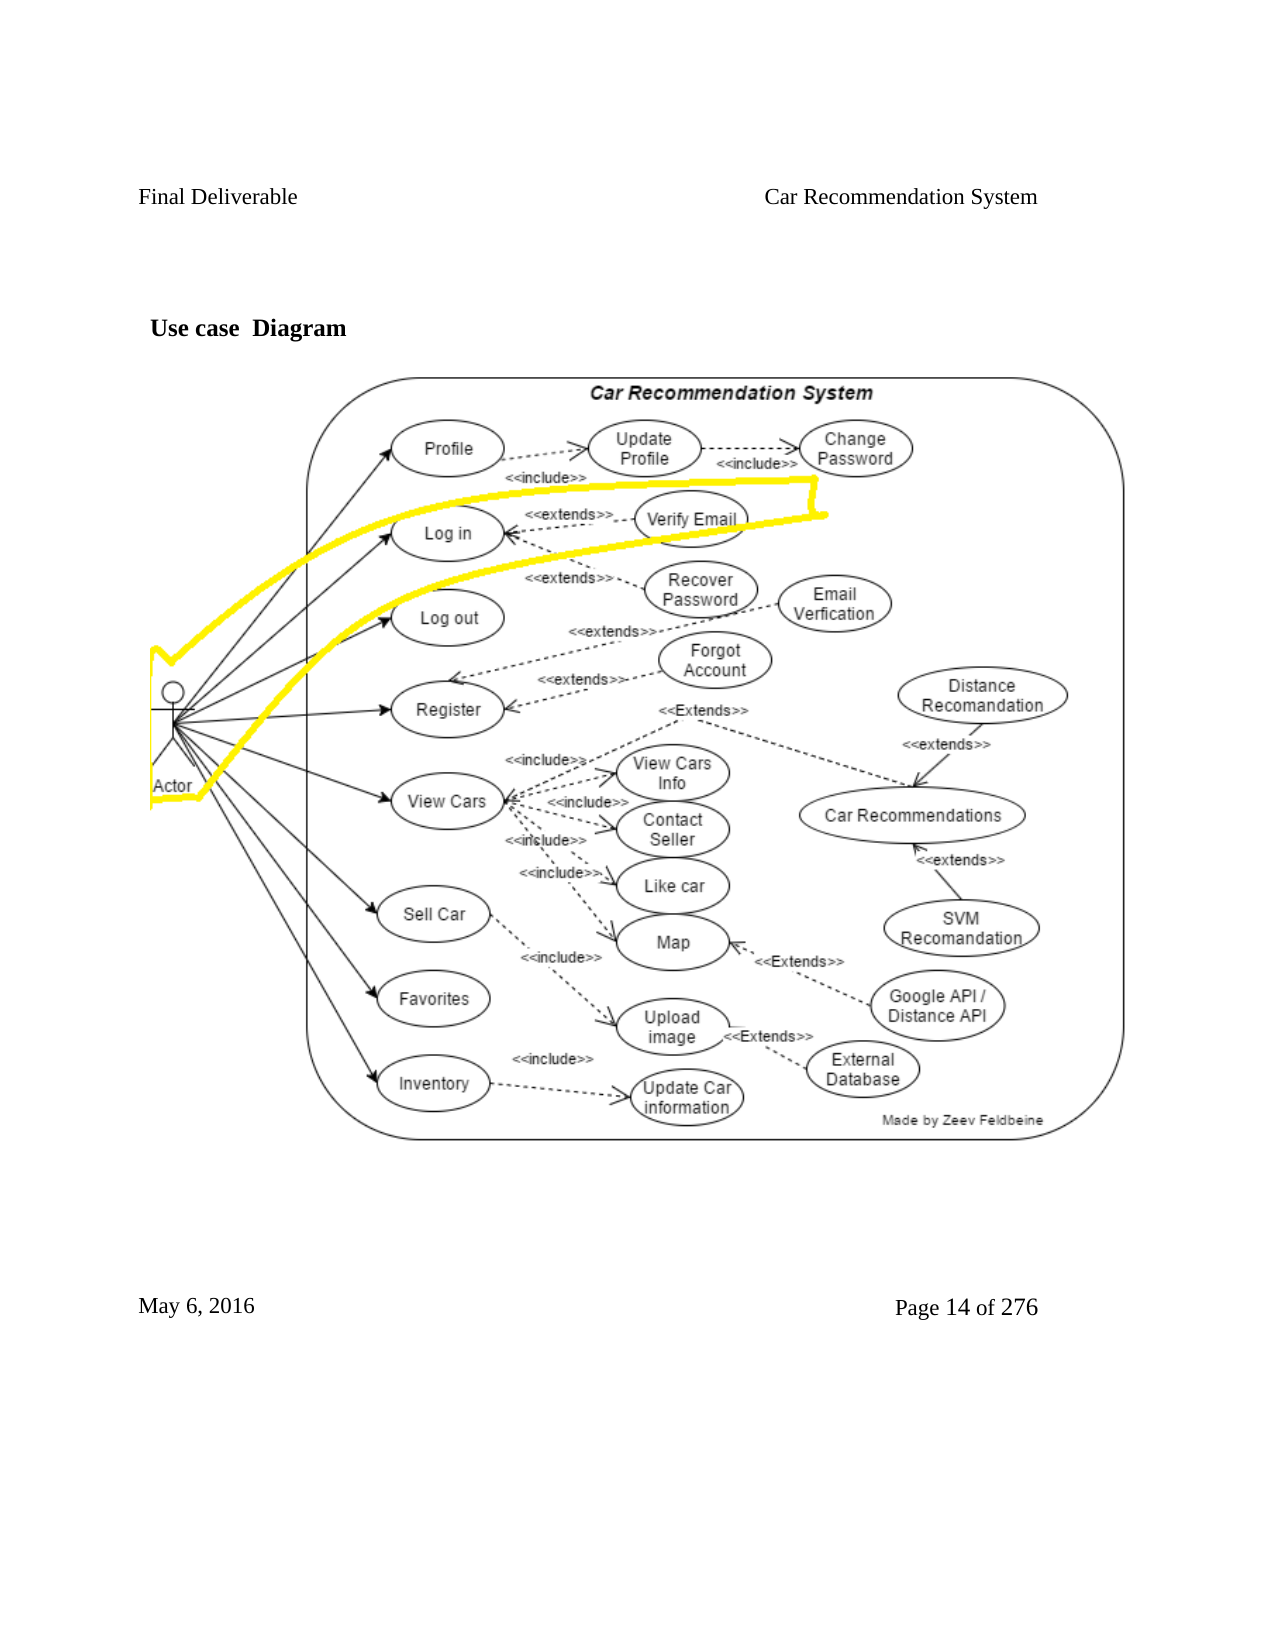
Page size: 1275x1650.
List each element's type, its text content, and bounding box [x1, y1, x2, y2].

picture [150, 377, 1125, 1142]
subtitle Use case Diagram [150, 313, 1125, 342]
